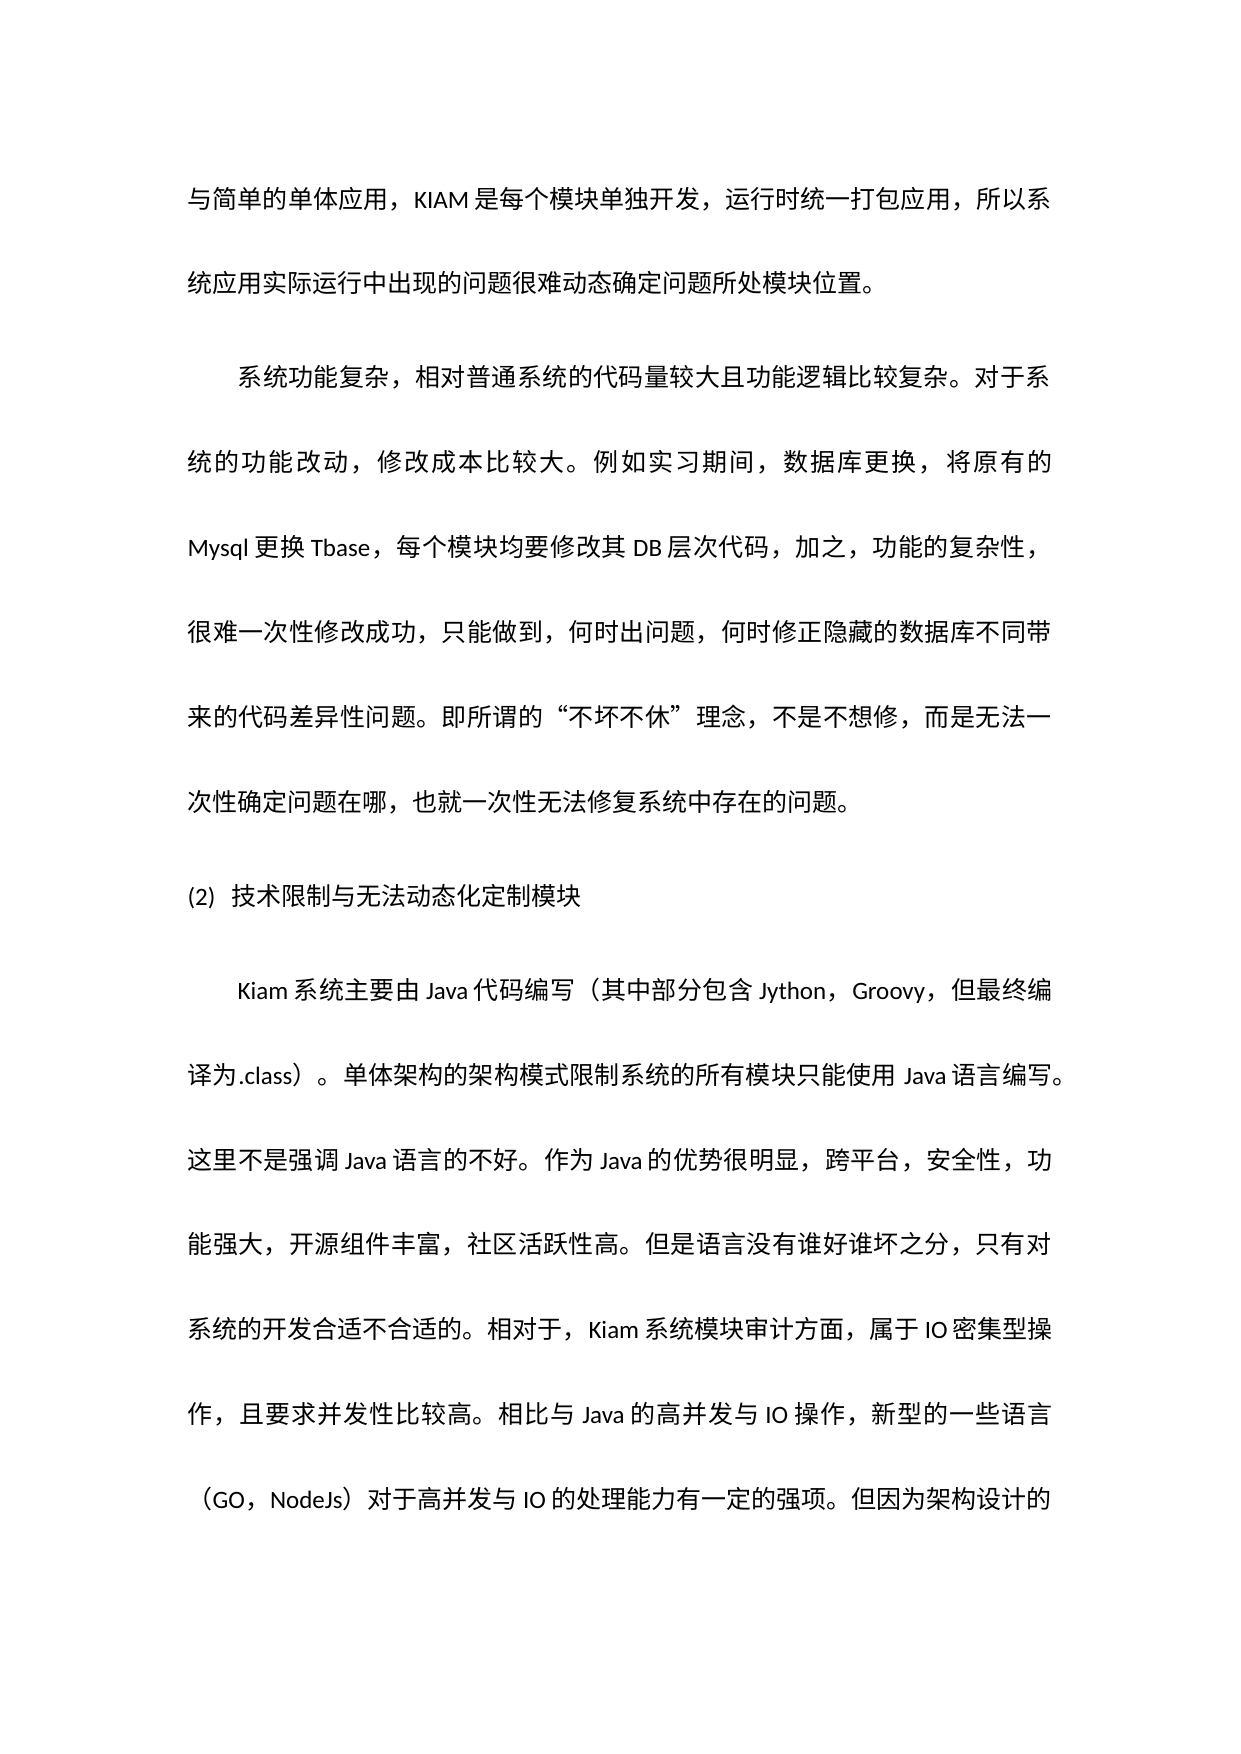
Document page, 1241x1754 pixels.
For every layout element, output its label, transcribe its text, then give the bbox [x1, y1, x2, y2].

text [187, 954, 1053, 1532]
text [187, 163, 1053, 316]
text 系统功能复杂，相对普通系统的代码量较大且功能逻辑比较复杂。对于系统的功能改动，修改成本比较大。例如实习期间，数据库更换，将原有的Mysql更换Tbase，每个模块均要修改其DB层次代码，加之，功能的复杂性，很难一次性修改成功，只能做到，何时出问题，何时修正隐藏的数据库不同带来的代码差异性问题。即所谓的“不坏不休”理念，不是不想修，而是无法一次性确定问题在哪，也就一次性无法修复系统中存在的问题。 [187, 342, 1053, 834]
subtitle 技术限制与无法动态化定制模块 [187, 861, 1053, 928]
